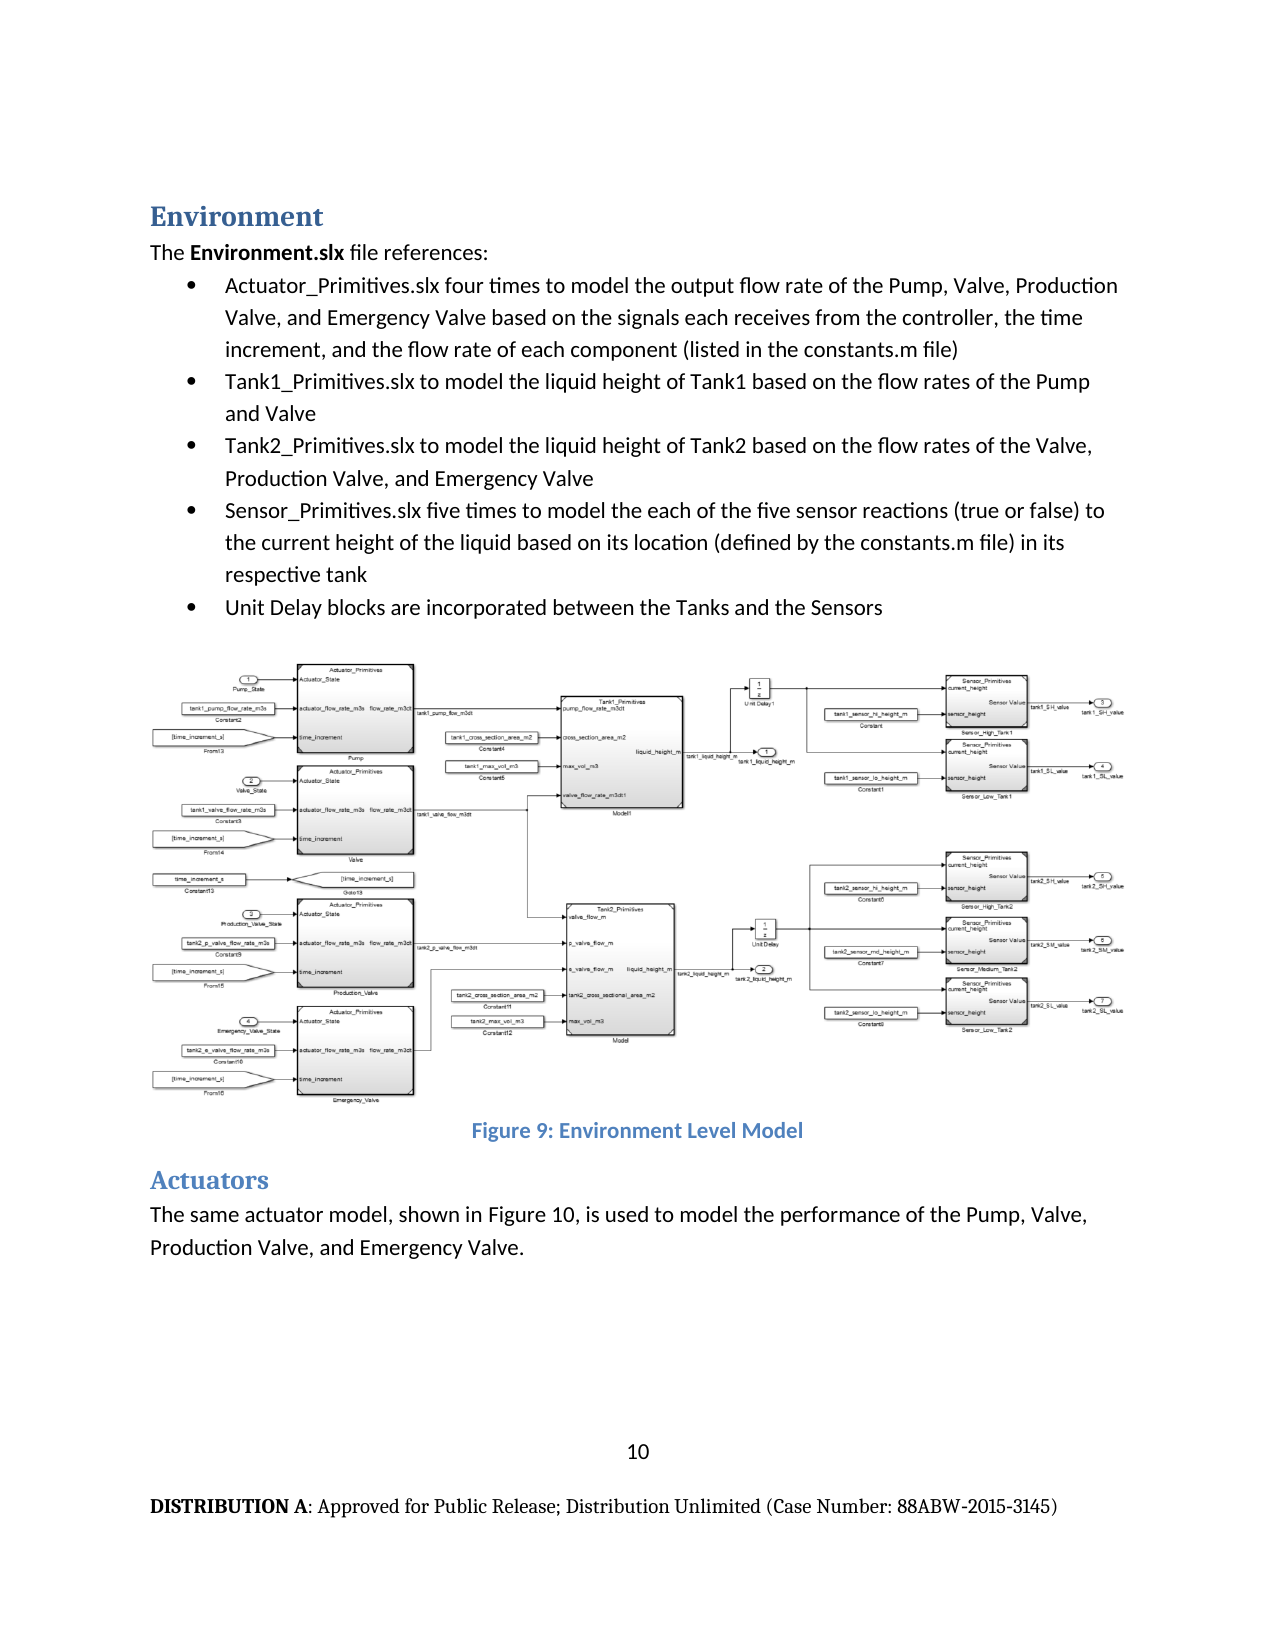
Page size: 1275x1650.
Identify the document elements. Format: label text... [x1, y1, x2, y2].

text The Environment.slx file references: [150, 238, 1125, 267]
text The same actuator model, shown in Figure 10, is used to model the performance of the Pump, Valve, Production Valve, and Emergency Valve. [150, 1201, 1125, 1261]
list Tank2_Primitives.slx to model the liquid height of Tank2 based on the flow rates of the Valve, Production Valve, and Emergency Valve [187, 432, 1125, 492]
subtitle Environment [150, 200, 1125, 233]
list Actuator_Primitives.slx four times to model the output flow rate of the Pump, Valve, Production Valve, and Emergency Valve based on the signals each receives from the controller, the time increment, and the flow rate of each component (listed in the constants.m file) [187, 271, 1125, 363]
subtitle Actuators [150, 1165, 1125, 1196]
list Tank1_Primitives.slx to model the liquid height of Tank1 based on the flow rates of the Pump and Valve [187, 367, 1125, 427]
list Sensor_Primitives.slx five times to model the each of the five sensor reactions (true or false) to the current height of the liquid based on its location (defined by the constants.m file) in its respective tank [187, 496, 1125, 588]
list Unit Delay blocks are incorporated between the Tanks and the Sensors [187, 593, 1125, 621]
picture [150, 657, 1137, 1112]
text Figure 9: Environment Level Model [150, 1116, 1125, 1144]
